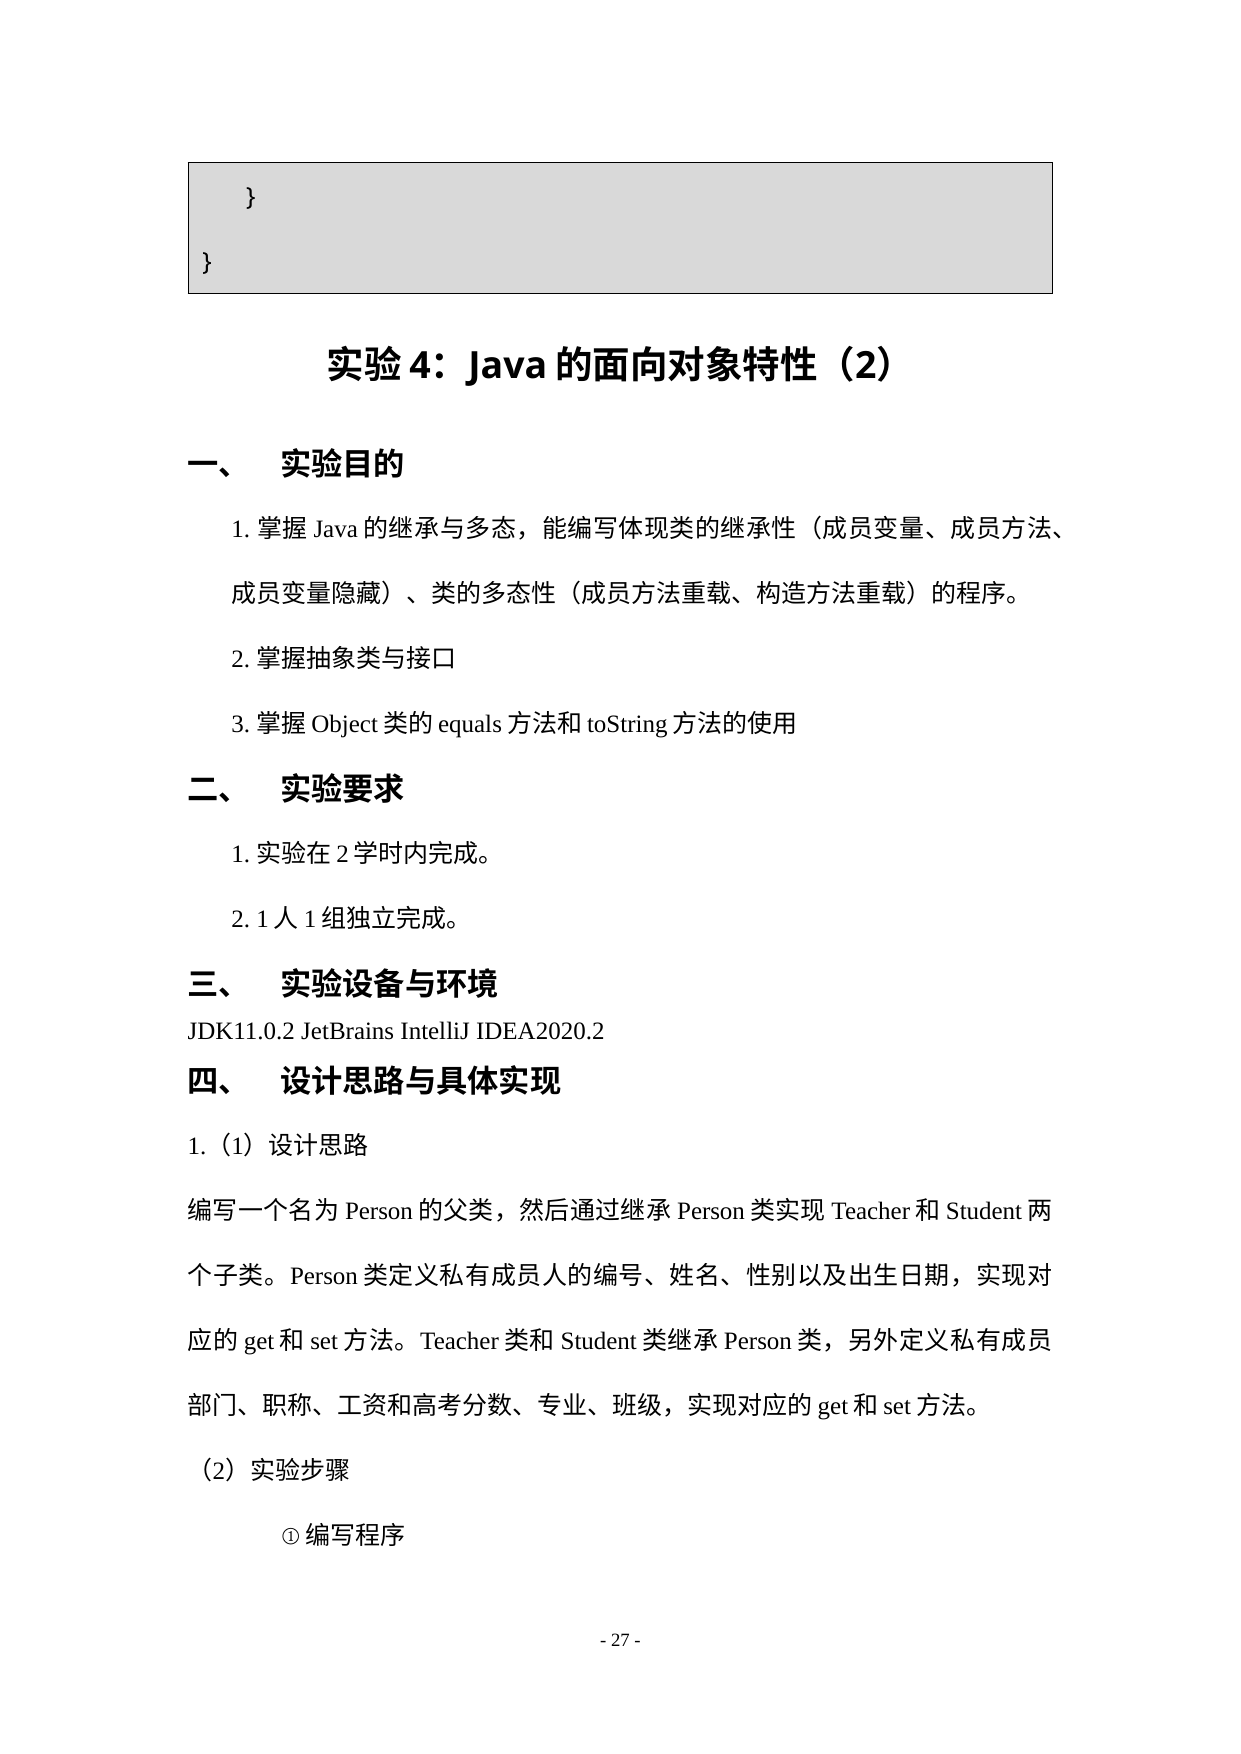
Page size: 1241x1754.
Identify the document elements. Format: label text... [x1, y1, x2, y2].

list 实验设备与环境 [187, 949, 1053, 1014]
text JDK11.0.2 JetBrains IntelliJ IDEA2020.2 [187, 1014, 1053, 1046]
subtitle 实验4：Java的面向对象特性（2） [187, 329, 1053, 394]
list 实验要求 [187, 754, 1053, 819]
text （2）实验步骤 [187, 1436, 1053, 1501]
list 实验目的 [187, 429, 1053, 494]
text 1. 实验在2学时内完成。 [231, 819, 1053, 884]
text 编写一个名为Person的父类，然后通过继承Person类实现Teacher和Student两个子类。Person类定义私有成员人的编号、姓名、性别以及出生日期，实现对应的get和set方法。Teacher类和Student类继承Person类，另外定义私有成员部门、职称、工资和高考分数、专业、班级，实现对应的get和set方法。 [187, 1176, 1053, 1436]
text 3. 掌握Object类的equals方法和toString方法的使用 [231, 689, 1053, 754]
text 1. 掌握Java的继承与多态，能编写体现类的继承性（成员变量、成员方法、成员变量隐藏）、类的多态性（成员方法重载、构造方法重载）的程序。 [231, 494, 1053, 624]
text ①编写程序 [187, 1501, 1053, 1566]
text 2. 1人1组独立完成。 [231, 884, 1053, 949]
text 2. 掌握抽象类与接口 [231, 624, 1053, 689]
list 设计思路与具体实现 [187, 1046, 1053, 1111]
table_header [189, 163, 1052, 293]
text 1.（1）设计思路 [187, 1111, 1053, 1176]
